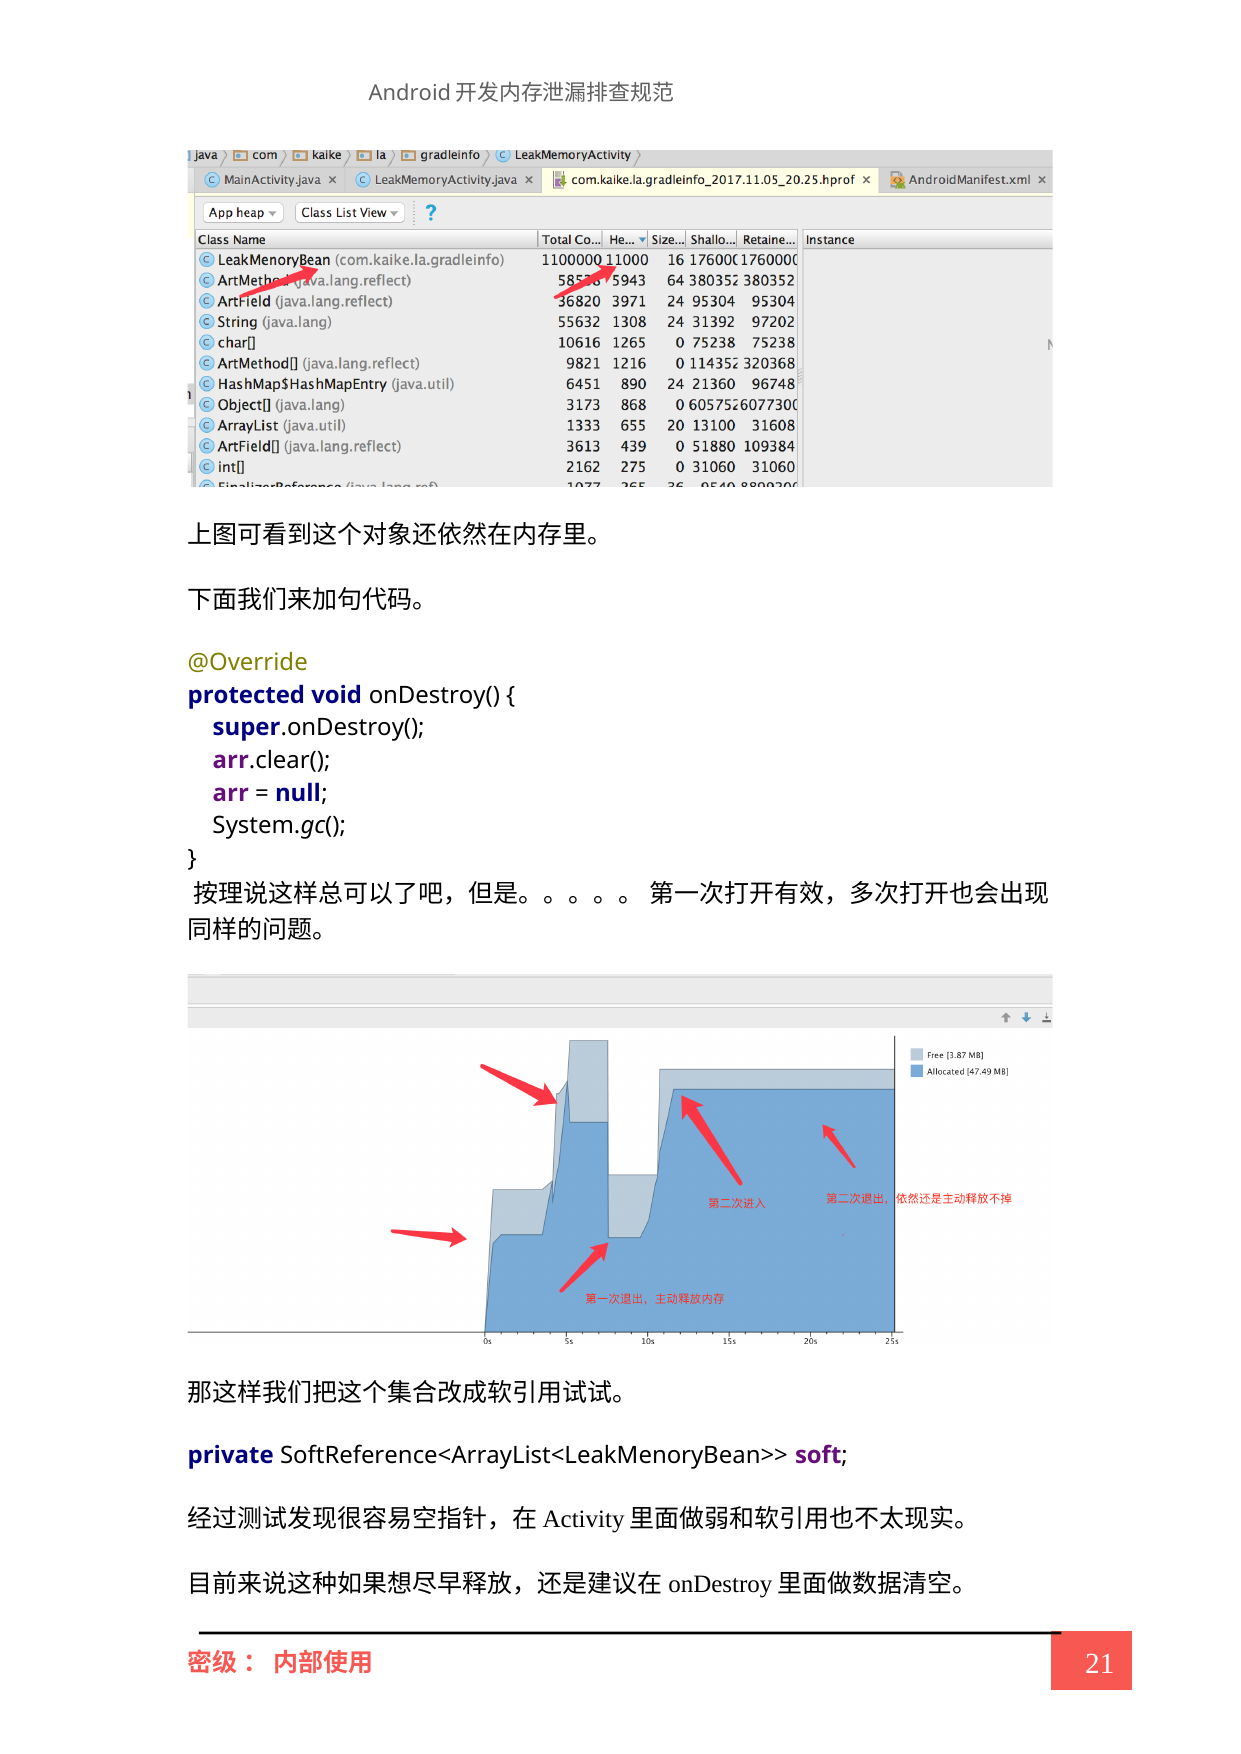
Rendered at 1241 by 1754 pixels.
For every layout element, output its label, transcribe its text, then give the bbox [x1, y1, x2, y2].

text private SoftReference<ArrayList<LeakMenoryBean>> soft; [187, 1437, 1053, 1470]
picture [187, 150, 1053, 487]
text 下面我们来加句代码。 [187, 580, 1053, 616]
text 经过测试发现很容易空指针，在Activity里面做弱和软引用也不太现实。 [187, 1499, 1053, 1535]
text @Override protected void onDestroy() { super.onDestroy(); arr.clear(); arr = null; System.gc(); } [187, 645, 1053, 873]
text 上图可看到这个对象还依然在内存里。 [187, 515, 1053, 551]
text 按理说这样总可以了吧，但是。。。。。 第一次打开有效，多次打开也会出现同样的问题。 [187, 873, 1053, 946]
text 目前来说这种如果想尽早释放，还是建议在 onDestroy里面做数据清空。 [187, 1564, 1053, 1600]
text 那这样我们把这个集合改成软引用试试。 [187, 1372, 1053, 1409]
picture [187, 974, 1053, 1344]
